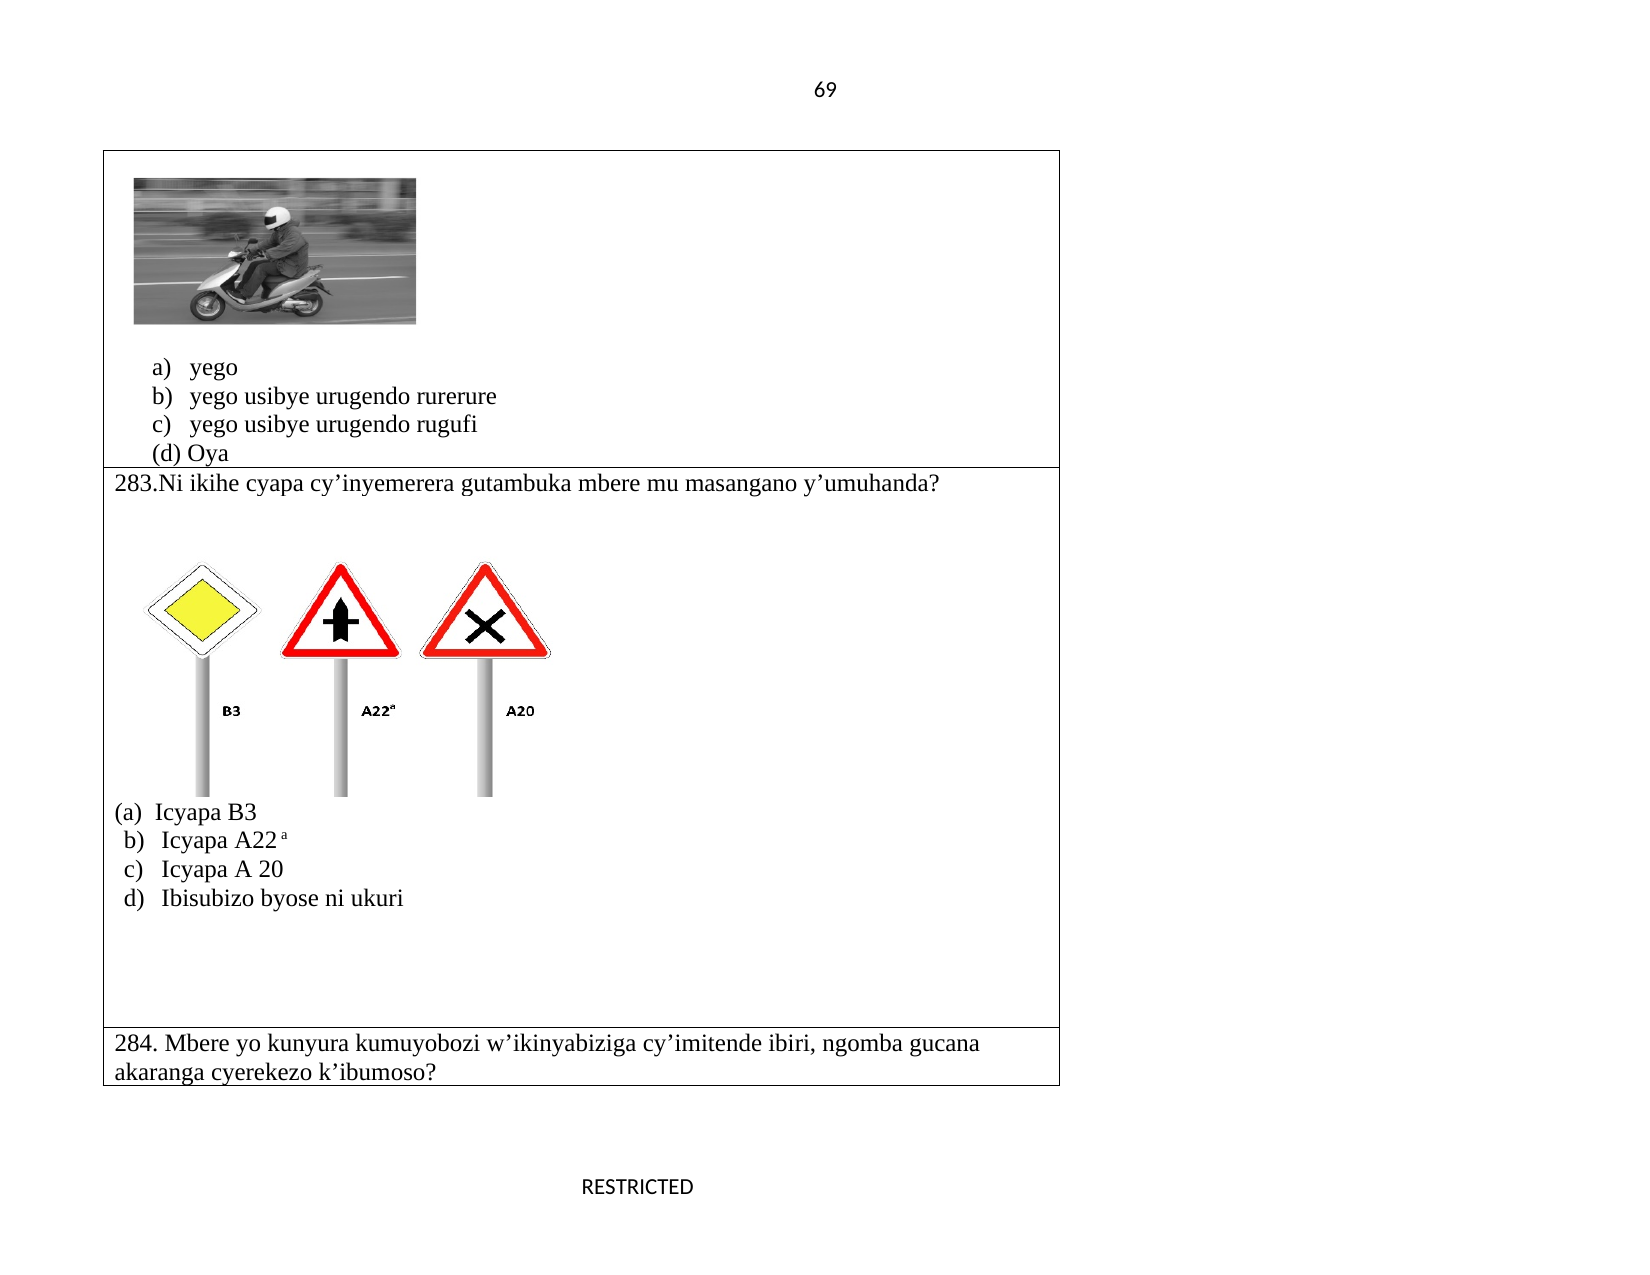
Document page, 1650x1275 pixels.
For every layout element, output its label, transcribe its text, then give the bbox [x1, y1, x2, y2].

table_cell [104, 1028, 1059, 1085]
table_cell 283.Ni ikihe cyapa cy’inyemerera gutambuka mbere mu masangano y’umuhanda? (a) Icyapa B3 Icyapa A22 a Icyapa A 20 Ibisubizo byose ni ukuri [104, 468, 1059, 1027]
picture [114, 496, 576, 797]
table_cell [104, 151, 1059, 467]
picture [114, 151, 435, 352]
